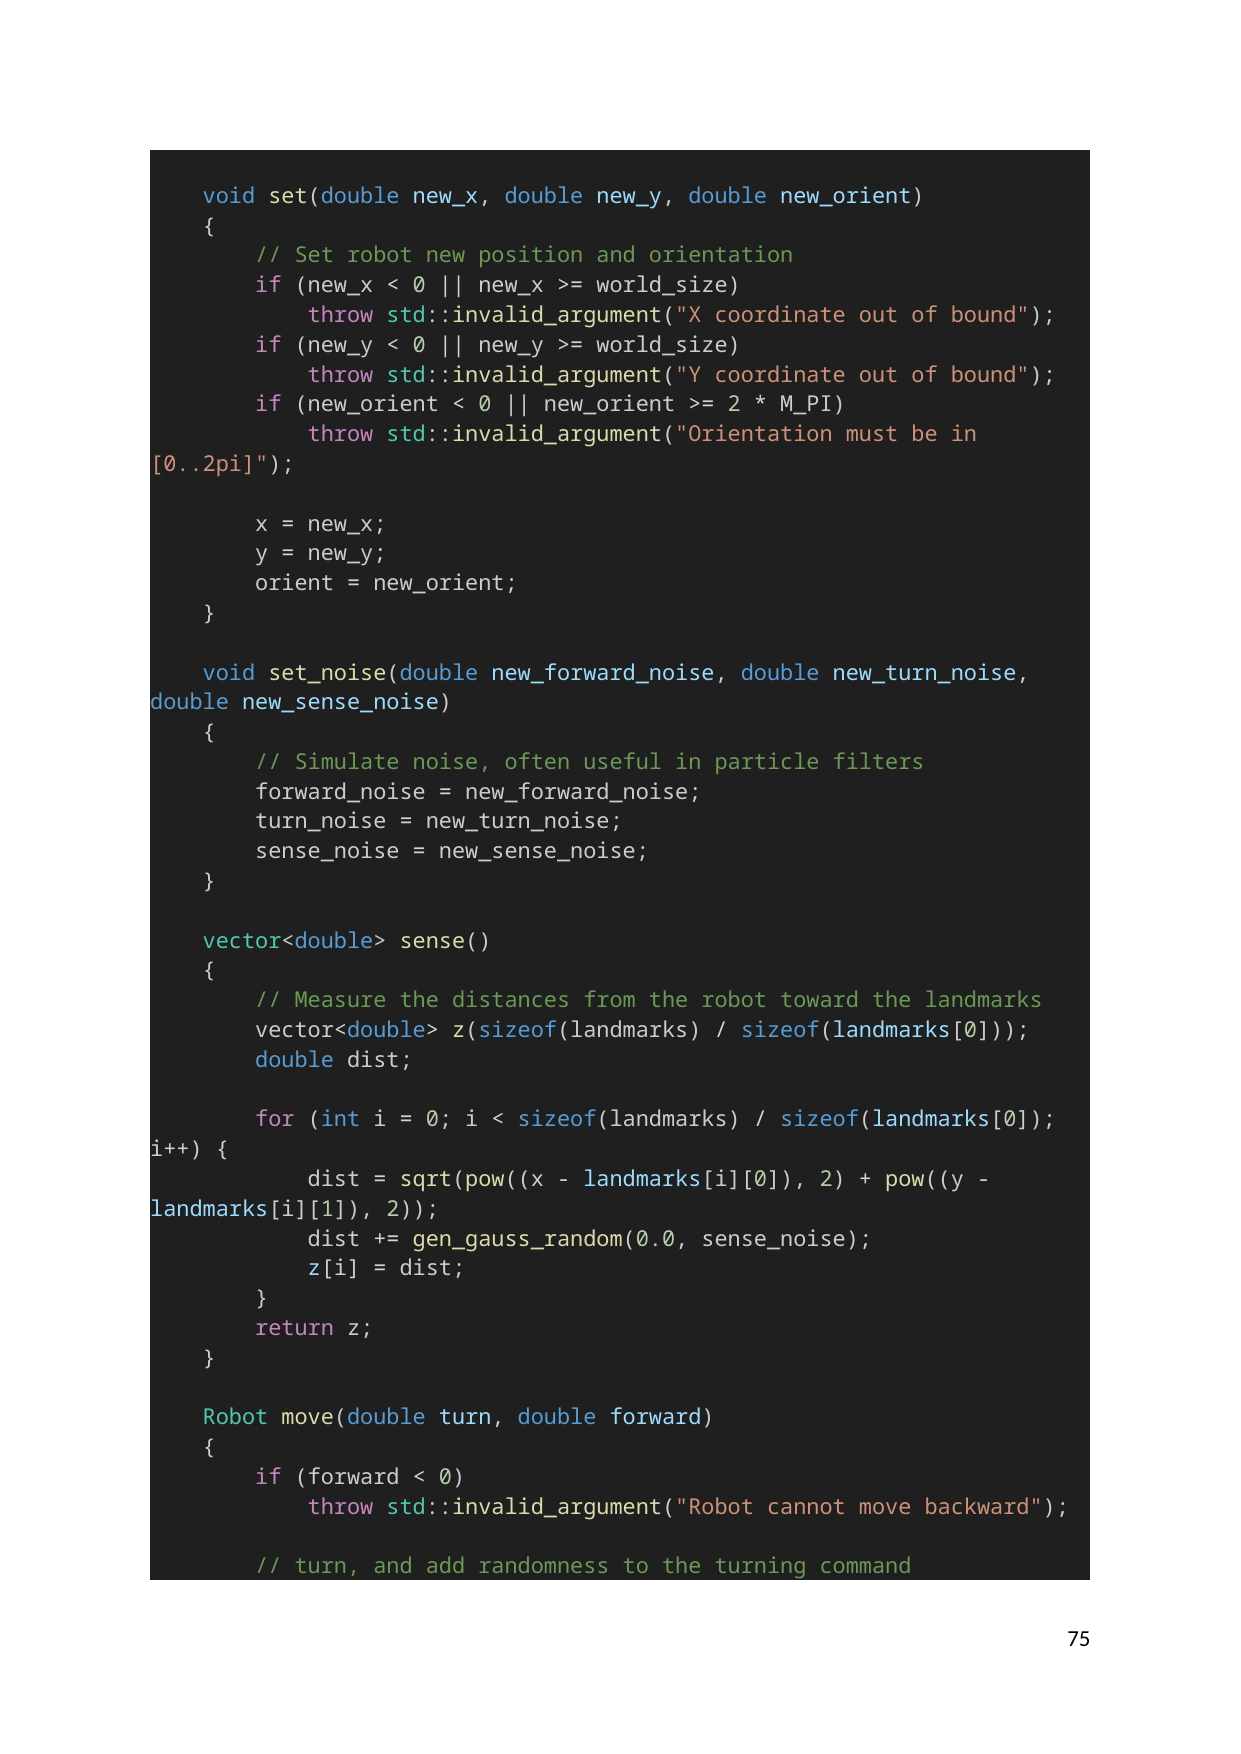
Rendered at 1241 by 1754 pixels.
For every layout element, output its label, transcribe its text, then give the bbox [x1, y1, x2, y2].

text vector<double> sense() [150, 924, 1090, 954]
text } [150, 1282, 1090, 1312]
text return z; [150, 1312, 1090, 1342]
text throw std::invalid_argument("Robot cannot move backward"); [150, 1491, 1090, 1520]
text x = new_x; [150, 507, 1090, 537]
text { [150, 1431, 1090, 1461]
text Robot move(double turn, double forward) [150, 1401, 1090, 1431]
text orient = new_orient; [150, 567, 1090, 597]
text } [150, 865, 1090, 895]
text } [150, 1342, 1090, 1371]
text // Simulate noise, often useful in particle filters [150, 746, 1090, 776]
text double dist; [150, 1044, 1090, 1073]
text { [150, 716, 1090, 746]
text if (new_y < 0 || new_y >= world_size) [150, 329, 1090, 358]
text y = new_y; [150, 537, 1090, 567]
text dist += gen_gauss_random(0.0, sense_noise); [150, 1222, 1090, 1252]
text // turn, and add randomness to the turning command [150, 1550, 1090, 1580]
text for (int i = 0; i < sizeof(landmarks) / sizeof(landmarks[0]); i++) { [150, 1103, 1090, 1163]
text } [150, 597, 1090, 627]
text throw std::invalid_argument("Y coordinate out of bound"); [150, 358, 1090, 388]
text throw std::invalid_argument("X coordinate out of bound"); [150, 299, 1090, 329]
text forward_noise = new_forward_noise; [150, 776, 1090, 805]
text // Measure the distances from the robot toward the landmarks [150, 984, 1090, 1014]
text vector<double> z(sizeof(landmarks) / sizeof(landmarks[0])); [150, 1014, 1090, 1044]
text if (new_x < 0 || new_x >= world_size) [150, 269, 1090, 299]
text { [150, 954, 1090, 984]
text if (new_orient < 0 || new_orient >= 2 * M_PI) [150, 388, 1090, 418]
text throw std::invalid_argument("Orientation must be in [0..2pi]"); [150, 418, 1090, 478]
text if (forward < 0) [150, 1461, 1090, 1491]
text void set_noise(double new_forward_noise, double new_turn_noise, double new_sense_noise) [150, 656, 1090, 716]
text turn_noise = new_turn_noise; [150, 805, 1090, 835]
text // Set robot new position and orientation [150, 239, 1090, 269]
text dist = sqrt(pow((x - landmarks[i][0]), 2) + pow((y - landmarks[i][1]), 2)); [150, 1163, 1090, 1222]
text void set(double new_x, double new_y, double new_orient) [150, 180, 1090, 209]
text z[i] = dist; [150, 1252, 1090, 1282]
text { [150, 209, 1090, 239]
text sense_noise = new_sense_noise; [150, 835, 1090, 865]
